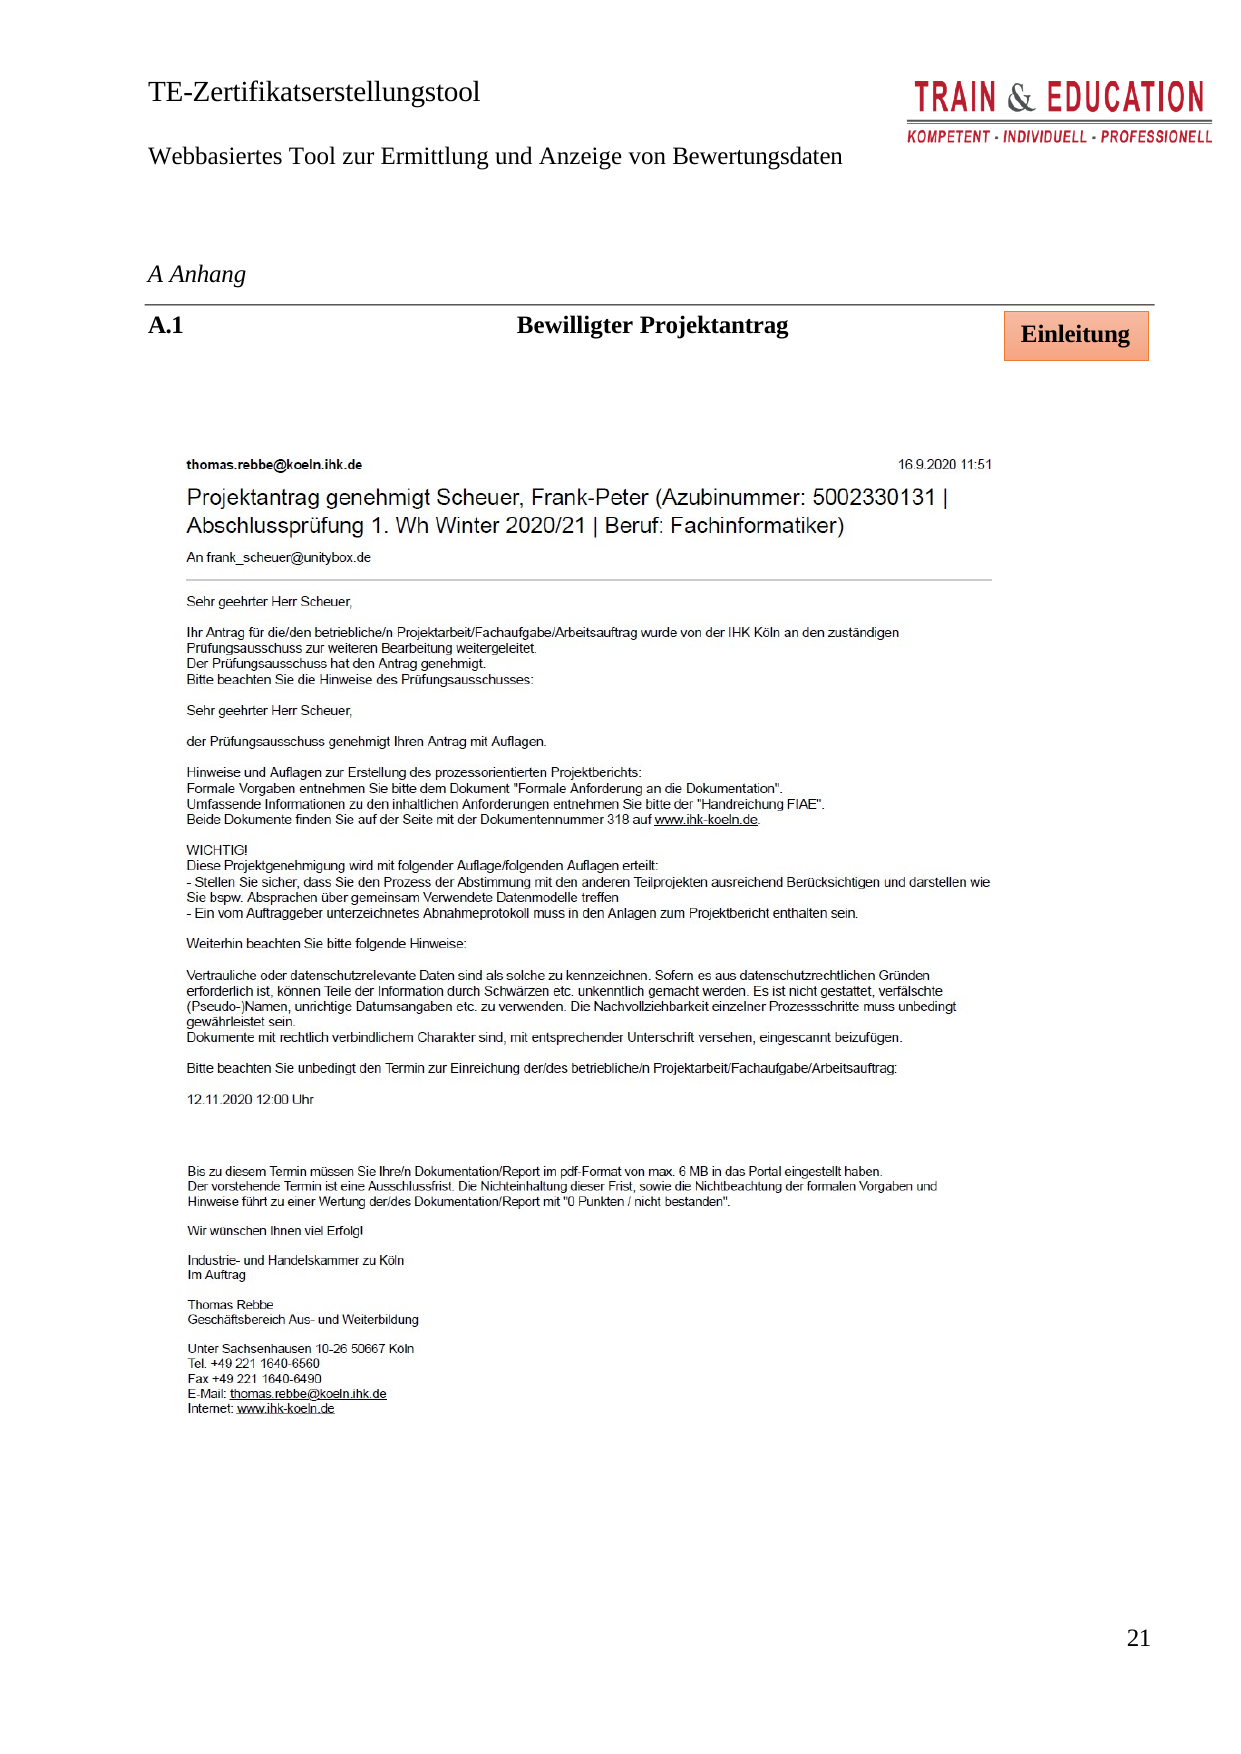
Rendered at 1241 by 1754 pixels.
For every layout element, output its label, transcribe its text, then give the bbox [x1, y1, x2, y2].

picture [186, 1166, 937, 1414]
picture [185, 459, 992, 1104]
picture [906, 81, 1213, 143]
picture [1005, 312, 1148, 360]
text A Anhang [148, 259, 1178, 288]
